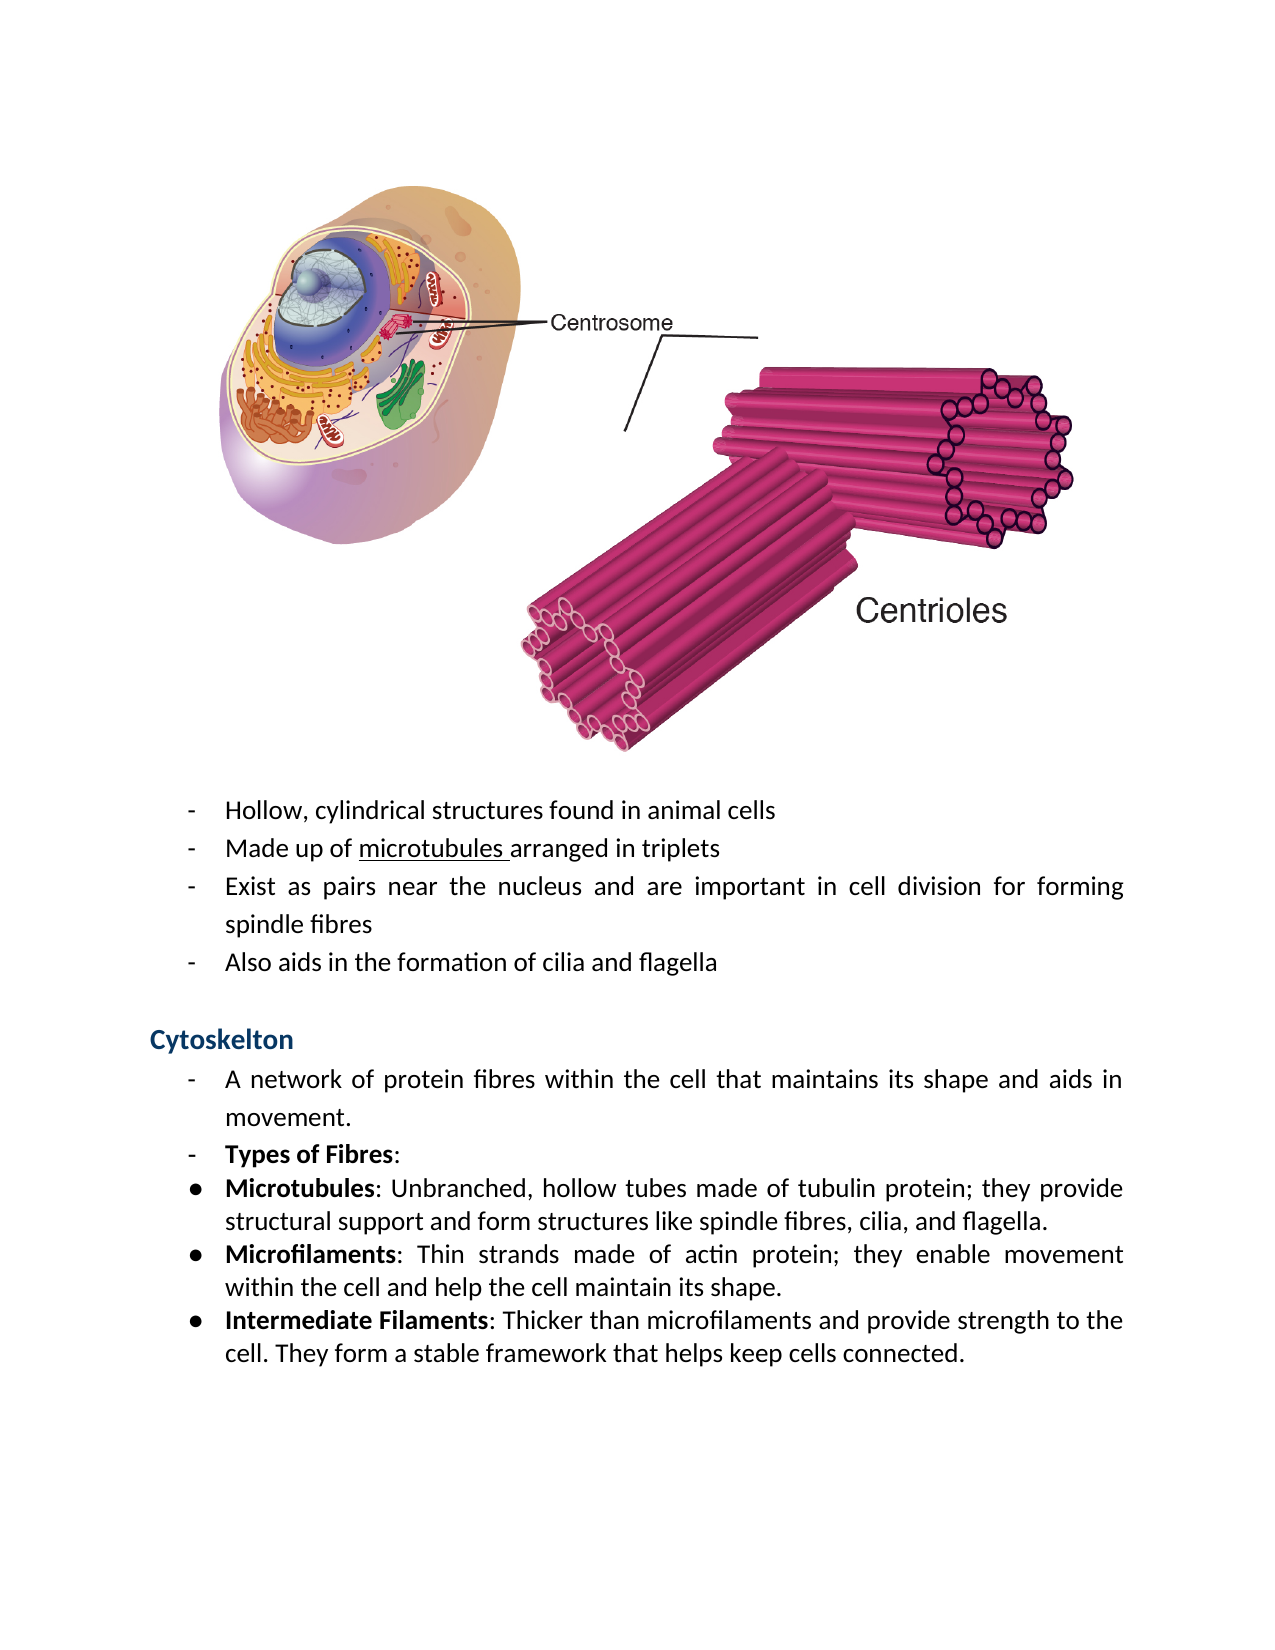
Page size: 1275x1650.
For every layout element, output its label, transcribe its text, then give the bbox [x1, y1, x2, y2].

list A network of protein fibres within the cell that maintains its shape and aids in movement. [187, 1062, 1125, 1133]
list Intermediate Filaments: Thicker than microfilaments and provide strength to the cell. They form a stable framework that helps keep cells connected. [187, 1303, 1125, 1369]
list Microfilaments: Thin strands made of actin protein; they enable movement within the cell and help the cell maintain its shape. [187, 1237, 1125, 1303]
list Types of Fibres: [187, 1138, 1125, 1171]
text Cytoskelton [150, 1021, 1125, 1057]
list Exist as pairs near the nucleus and are important in cell division for forming spindle fibres [187, 869, 1125, 940]
list Hollow, cylindrical structures found in animal cells [187, 793, 1125, 826]
list Also aids in the formation of cilia and flagella [187, 945, 1125, 978]
list Made up of microtubules arranged in triplets [187, 831, 1125, 864]
list Microtubules: Unbranched, hollow tubes made of tubulin protein; they provide structural support and form structures like spindle fibres, cilia, and flagella. [187, 1171, 1125, 1237]
picture [150, 150, 1125, 790]
